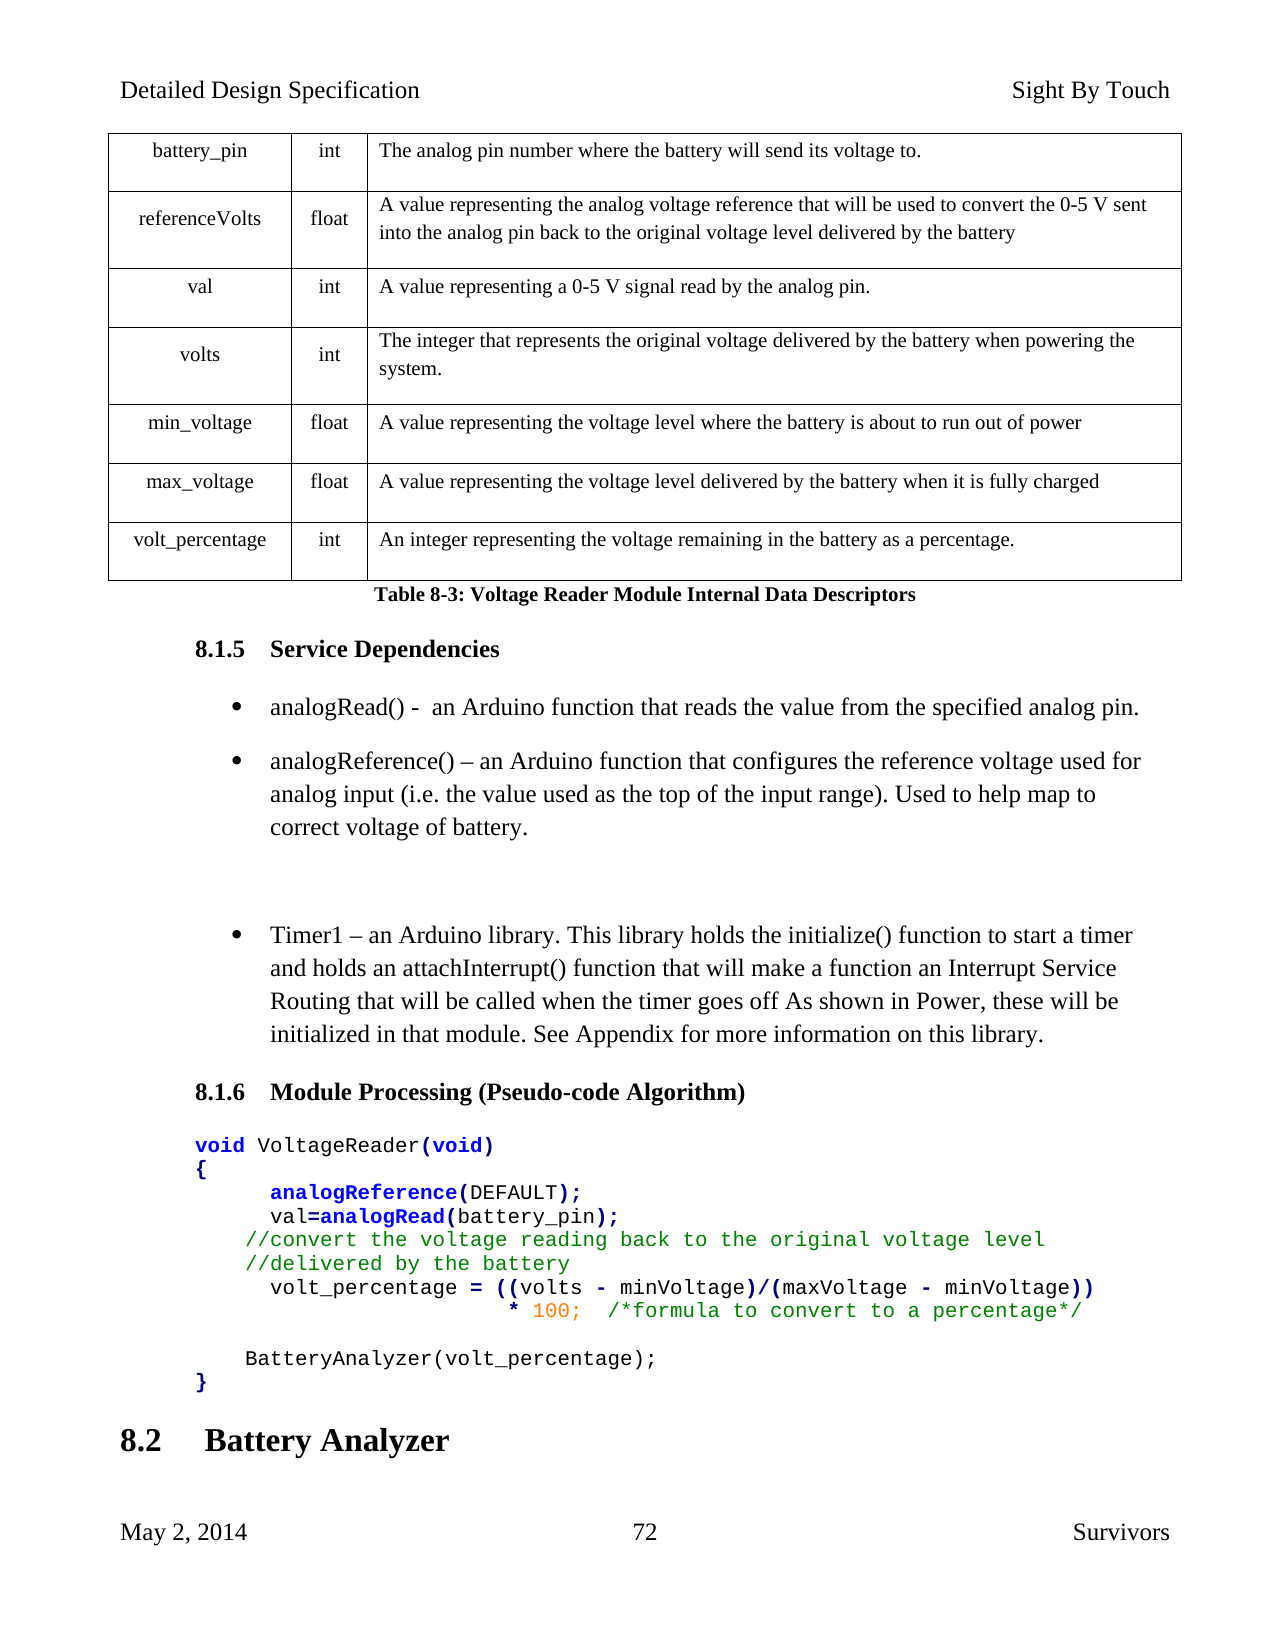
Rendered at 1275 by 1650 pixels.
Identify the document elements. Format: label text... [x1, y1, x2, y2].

table_cell The integer that represents the original voltage delivered by the battery when powering the system. [368, 328, 1181, 404]
list Timer1 – an Arduino library. This library holds the initialize() function to start a timer and holds an attachInterrupt() function that will make a function an Interrupt Service Routing that will be called when the timer goes off As shown in Power, these will be initialized in that module. See Appendix for more information on this library. [232, 920, 1170, 1047]
table_cell A value representing the voltage level delivered by the battery when it is fully charged [368, 464, 1181, 522]
table_cell volt_percentage [109, 523, 291, 580]
table_cell battery_pin [109, 134, 291, 191]
text val=analogRead(battery_pin); [195, 1206, 1170, 1229]
table_cell max_voltage [109, 464, 291, 522]
text Table 8-3: Voltage Reader Module Internal Data Descriptors [120, 581, 1170, 606]
text //delivered by the battery [195, 1253, 1170, 1277]
list analogReference() – an Arduino function that configures the reference voltage used for analog input (i.e. the value used as the top of the input range). Used to help map to correct voltage of battery. [232, 746, 1170, 841]
table_cell val [109, 269, 291, 327]
table_cell int [292, 523, 367, 580]
table_cell int [292, 328, 367, 404]
text BatteryAnalyzer(volt_percentage); [195, 1348, 1170, 1371]
table_cell A value representing a 0-5 V signal read by the analog pin. [368, 269, 1181, 327]
table_cell int [292, 269, 367, 327]
subtitle 8.1.5 Service Dependencies [195, 634, 1170, 663]
text void VoltageReader(void) [195, 1135, 1170, 1158]
text volt_percentage = ((volts - minVoltage)/(maxVoltage - minVoltage)) [120, 1277, 1170, 1300]
table_cell An integer representing the voltage remaining in the battery as a percentage. [368, 523, 1181, 580]
text analogReference(DEFAULT); [195, 1182, 1170, 1206]
table_cell float [292, 192, 367, 268]
subtitle 8.1.6 Module Processing (Pseudo-code Algorithm) [195, 1077, 1170, 1106]
subtitle 8.2 Battery Analyzer [120, 1420, 1170, 1458]
table_cell float [292, 405, 367, 463]
table_cell float [292, 464, 367, 522]
list analogRead() - an Arduino function that reads the value from the specified analog pin. [232, 692, 1170, 721]
table_cell referenceVolts [109, 192, 291, 268]
text * 100; /*formula to convert to a percentage*/ [120, 1300, 1170, 1324]
table_cell int [292, 134, 367, 191]
table_cell The analog pin number where the battery will send its voltage to. [368, 134, 1181, 191]
table_cell A value representing the voltage level where the battery is about to run out of power [368, 405, 1181, 463]
text } [195, 1371, 1170, 1395]
table_cell A value representing the analog voltage reference that will be used to convert the 0-5 V sent into the analog pin back to the original voltage level delivered by the battery [368, 192, 1181, 268]
text //convert the voltage reading back to the original voltage level [195, 1229, 1170, 1253]
table_cell min_voltage [109, 405, 291, 463]
table_cell volts [109, 328, 291, 404]
text { [195, 1158, 1170, 1182]
